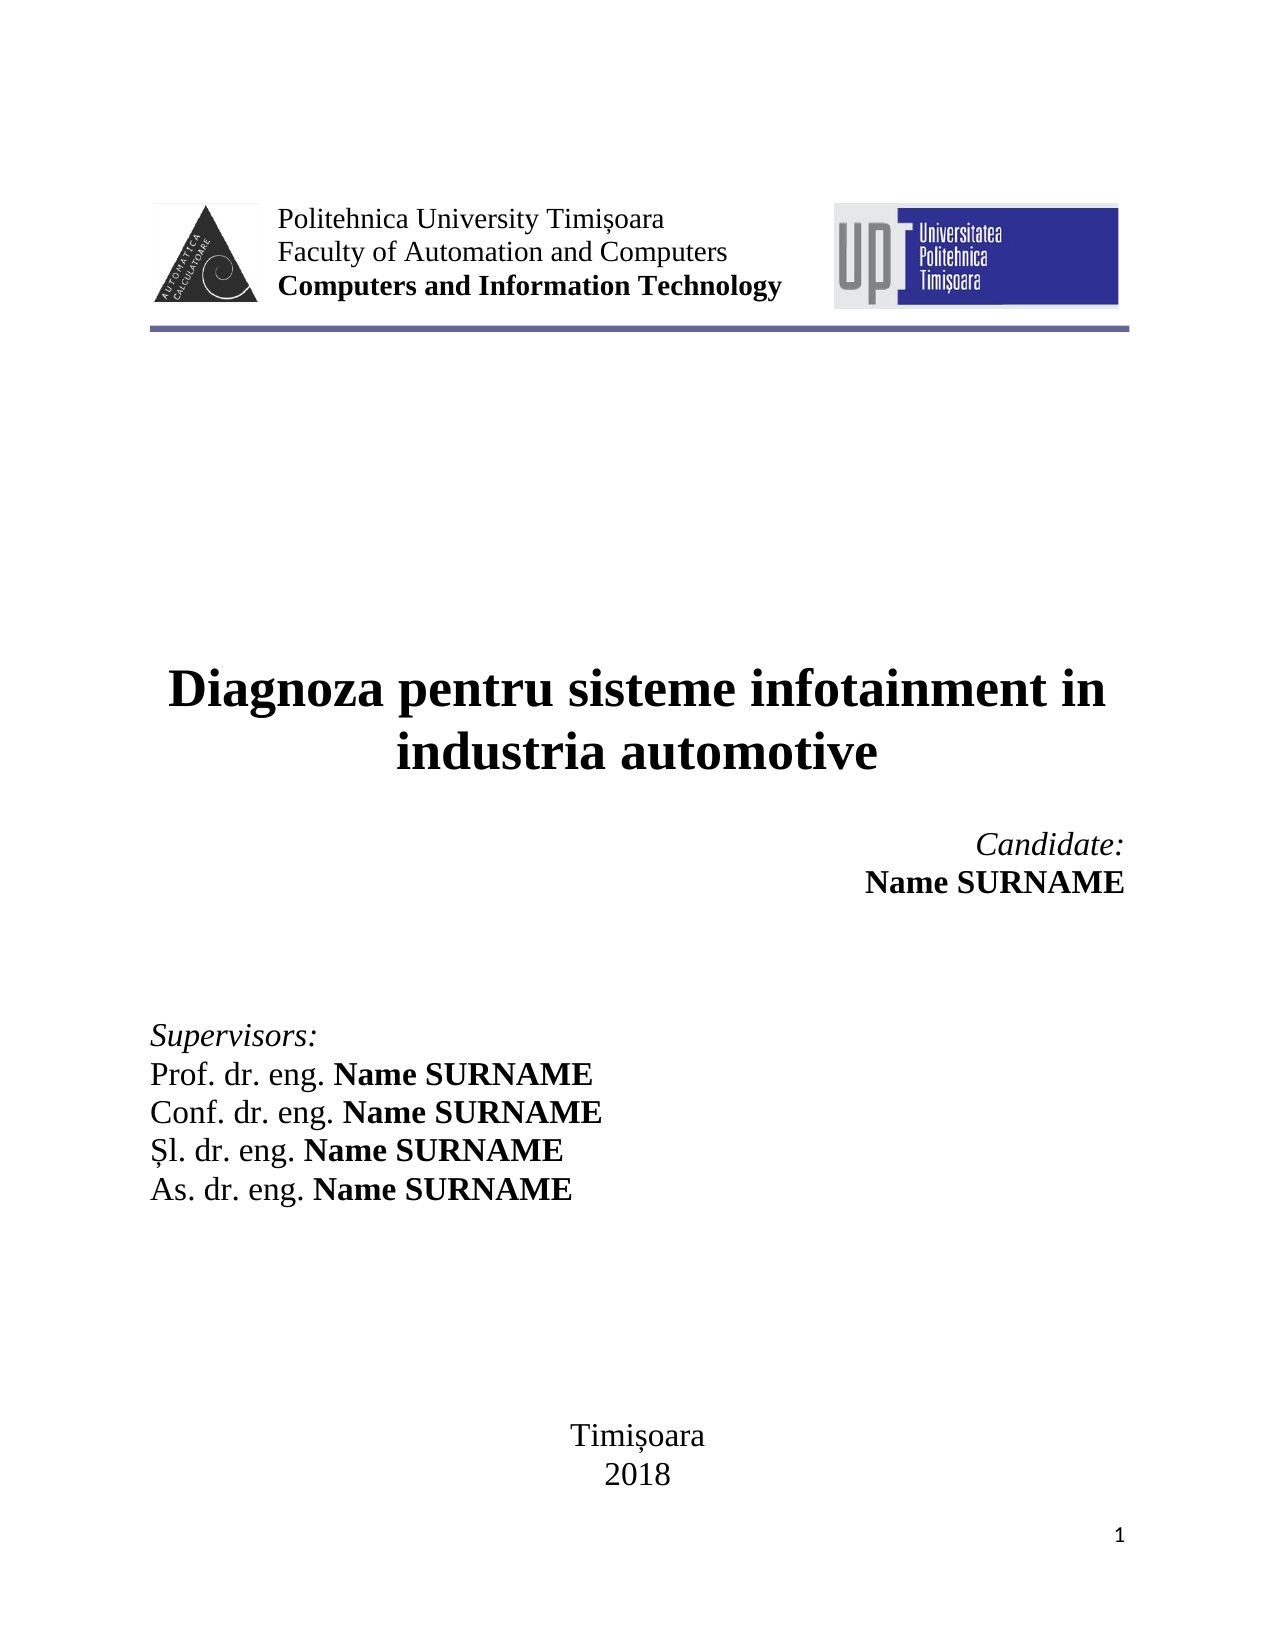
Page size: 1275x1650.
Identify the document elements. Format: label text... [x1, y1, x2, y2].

picture [152, 203, 259, 304]
text Supervisors: [150, 1016, 1125, 1054]
text 2018 [150, 1454, 1125, 1492]
text Prof. dr. eng. Name SURNAME [150, 1054, 1125, 1092]
text Candidate: [150, 824, 1125, 862]
text Conf. dr. eng. Name SURNAME [150, 1092, 1125, 1131]
text Name SURNAME [150, 862, 1125, 901]
text Diagnoza pentru sisteme infotainment in industria automotive [150, 656, 1125, 781]
text Timișoara [150, 1416, 1125, 1454]
picture [834, 203, 1119, 309]
text Politehnica University Timișoara [150, 201, 1125, 234]
text As. dr. eng. Name SURNAME [150, 1169, 1125, 1207]
text Computers and Information Technology [259, 268, 834, 302]
text Șl. dr. eng. Name SURNAME [150, 1131, 1125, 1169]
text Faculty of Automation and Computers [259, 234, 834, 268]
